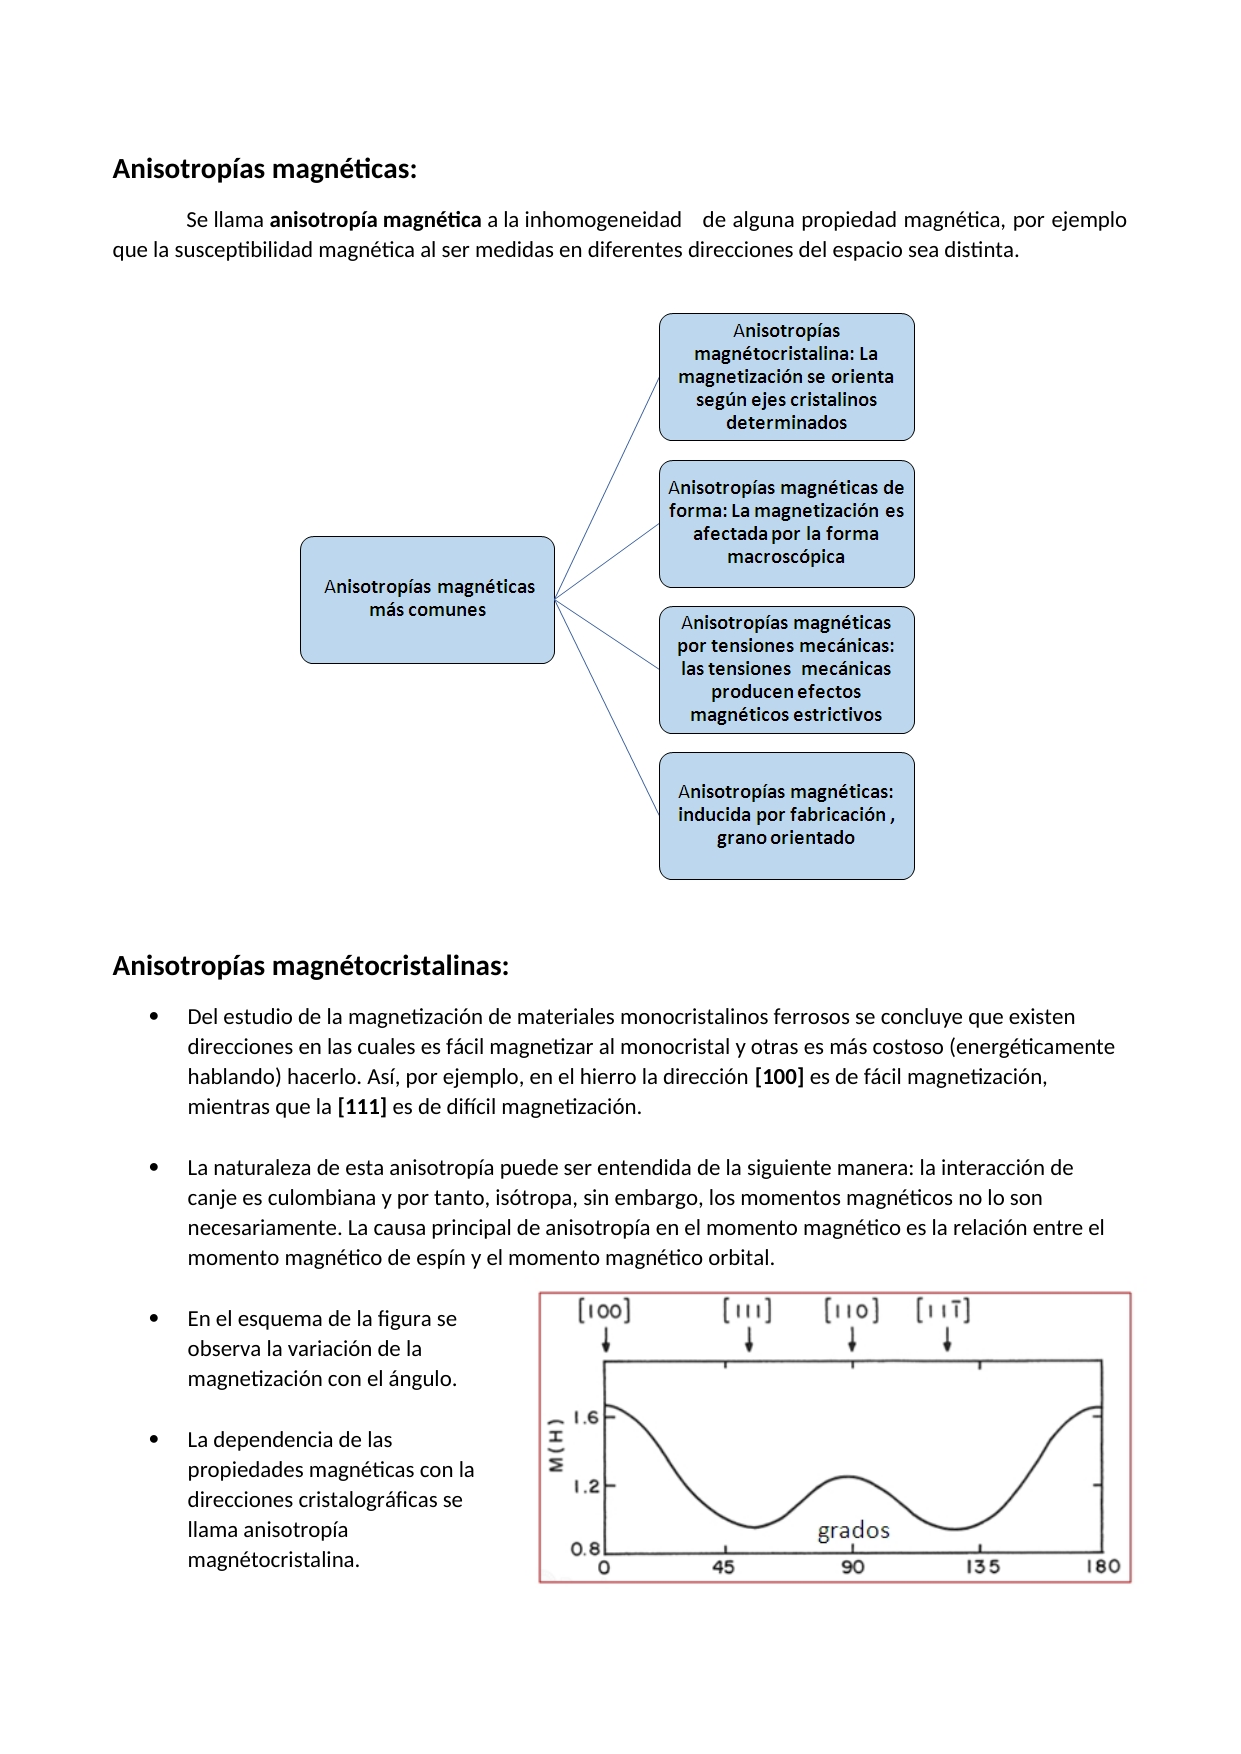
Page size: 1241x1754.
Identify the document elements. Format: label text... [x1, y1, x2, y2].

picture [523, 1276, 1149, 1602]
list Del estudio de la magnetización de materiales monocristalinos ferrosos se concluye que existen direcciones en las cuales es fácil magnetizar al monocristal y otras es más costoso (energéticamente hablando) hacerlo. Así, por ejemplo, en el hierro la dirección [100] es de fácil magnetización, mientras que la [111] es de difícil magnetización. [150, 1002, 1128, 1120]
picture [288, 300, 920, 892]
text Se llama anisotropía magnética a la inhomogeneidad de alguna propiedad magnética, por ejemplo que la susceptibilidad magnética al ser medidas en diferentes direcciones del espacio sea distinta. [112, 205, 1128, 263]
text Anisotropías magnéticas: [112, 150, 1128, 186]
text Anisotropías magnétocristalinas: [112, 947, 1128, 982]
list La naturaleza de esta anisotropía puede ser entendida de la siguiente manera: la interacción de canje es culombiana y por tanto, isótropa, sin embargo, los momentos magnéticos no lo son necesariamente. La causa principal de anisotropía en el momento magnético es la relación entre el momento magnético de espín y el momento magnético orbital. [150, 1153, 1128, 1271]
list La dependencia de las propiedades magnéticas con la direcciones cristalográficas se llama anisotropía magnétocristalina. [150, 1425, 523, 1573]
list En el esquema de la figura se observa la variación de la magnetización con el ángulo. [150, 1304, 523, 1392]
